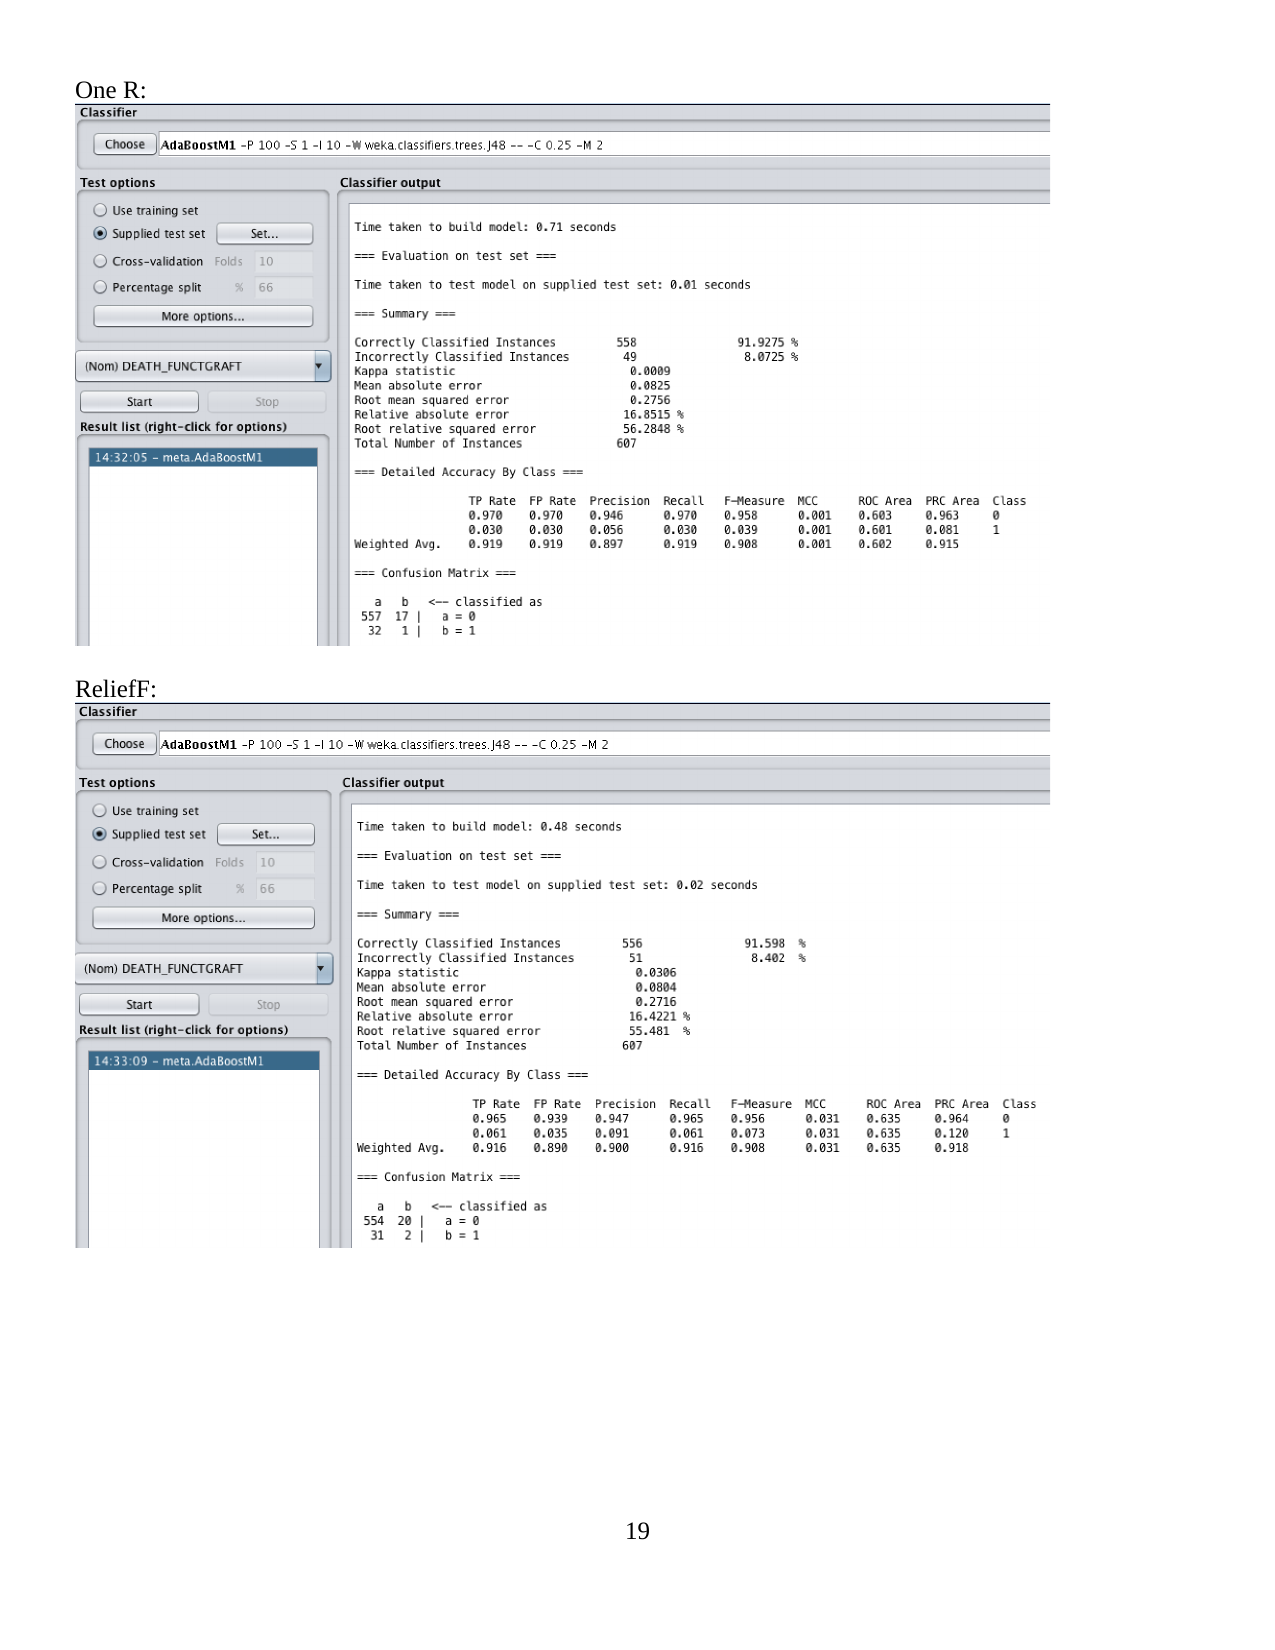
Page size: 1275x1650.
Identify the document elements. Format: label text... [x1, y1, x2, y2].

text One R: [75, 75, 1200, 104]
picture [75, 103, 1050, 646]
picture [75, 702, 1050, 1248]
text ReliefF: [75, 674, 1200, 703]
